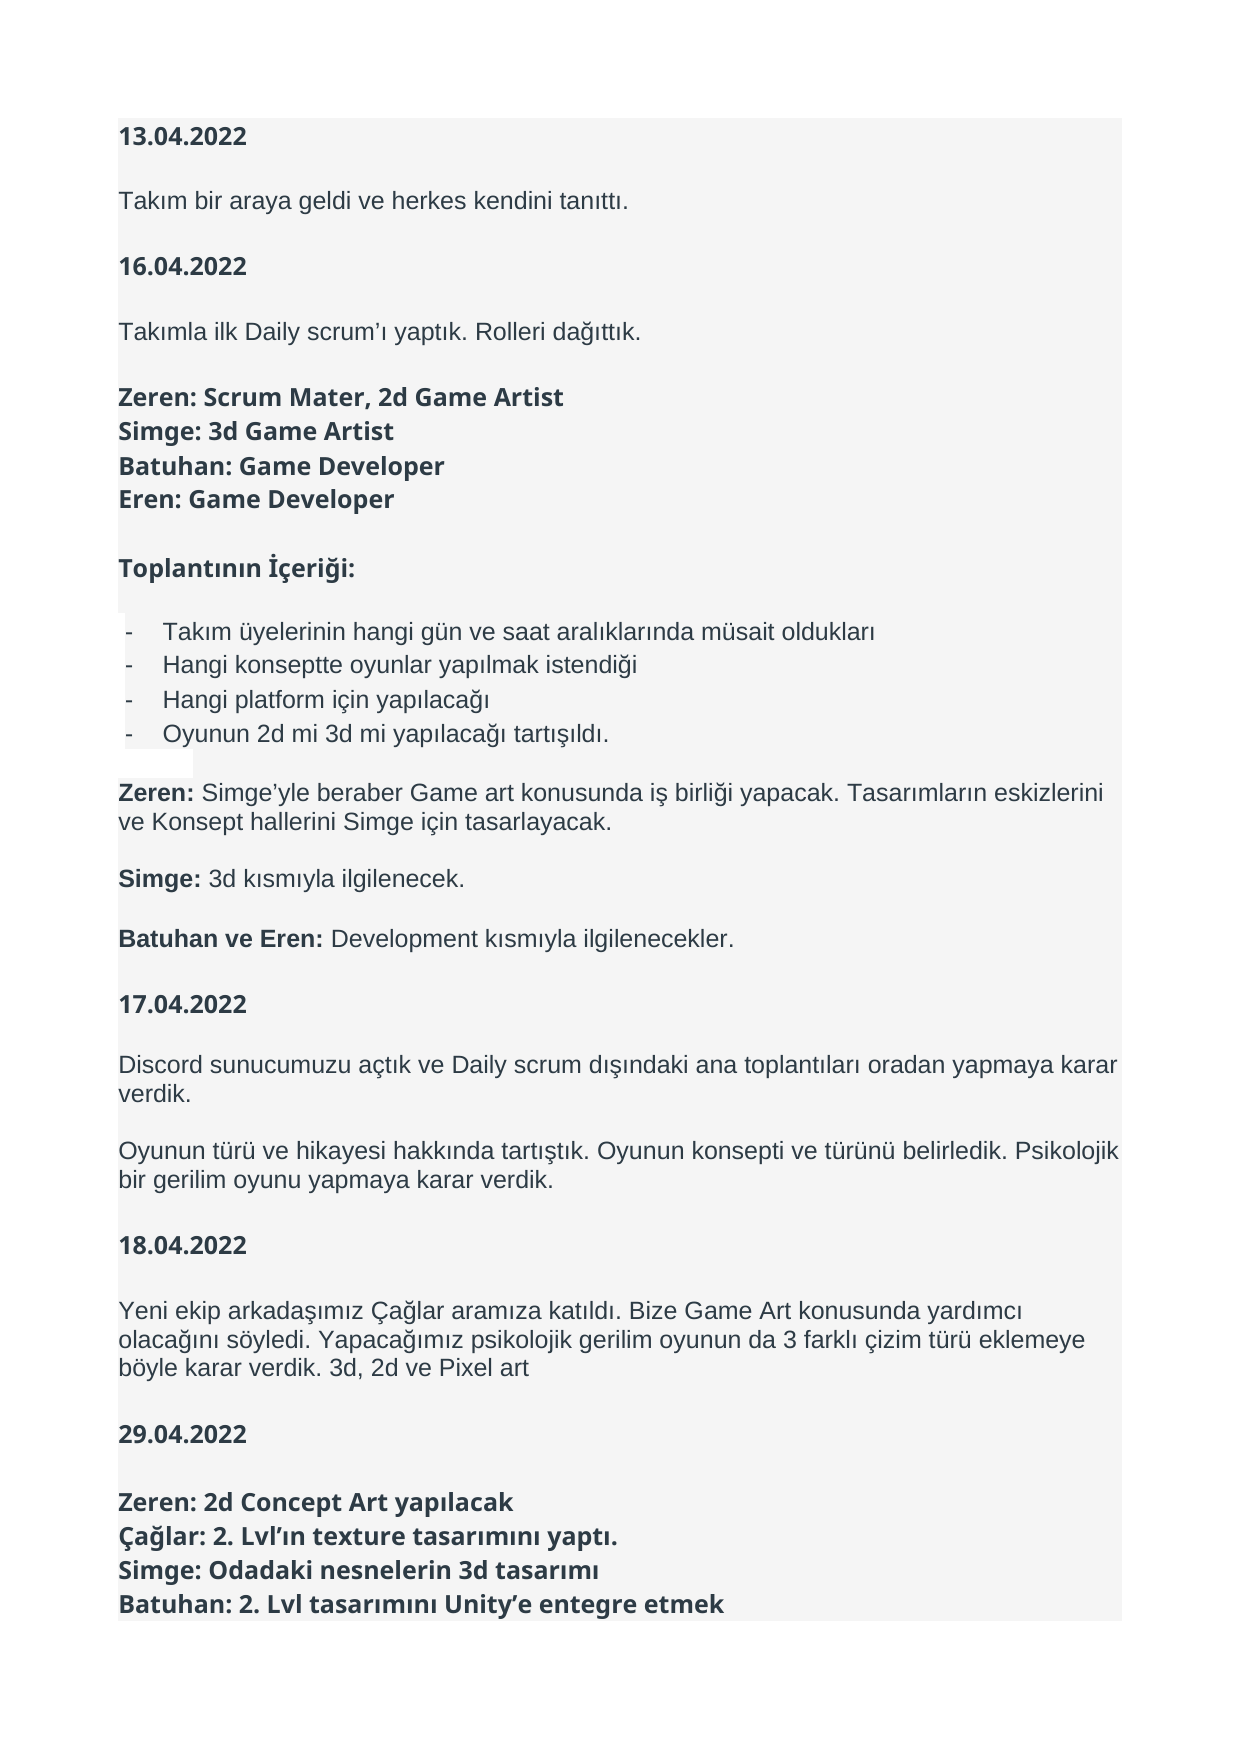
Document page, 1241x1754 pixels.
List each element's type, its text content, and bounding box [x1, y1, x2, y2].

text Toplantının İçeriği: [118, 550, 1122, 584]
text 17.04.2022 [118, 987, 1122, 1021]
text Takımla ilk Daily scrum’ı yaptık. Rolleri dağıttık. [118, 317, 1122, 346]
text Batuhan: 2. Lvl tasarımını Unity’e entegre etmek [118, 1587, 1122, 1621]
text Zeren: 2d Concept Art yapılacak [118, 1484, 1122, 1518]
list Hangi konseptte oyunlar yapılmak istendiği [125, 647, 1122, 681]
text Çağlar: 2. Lvl’ın texture tasarımını yaptı. [118, 1518, 1122, 1552]
text Discord sunucumuzu açtık ve Daily scrum dışındaki ana toplantıları oradan yapmaya karar verdik. [118, 1050, 1122, 1107]
list Hangi platform için yapılacağı [125, 681, 1122, 715]
text Zeren: Scrum Mater, 2d Game Artist [118, 380, 1122, 414]
text Eren: Game Developer [118, 482, 1122, 516]
text Zeren: Simge’yle beraber Game art konusunda iş birliği yapacak. Tasarımların eskizlerini ve Konsept hallerini Simge için tasarlayacak. [118, 778, 1122, 836]
text Yeni ekip arkadaşımız Çağlar aramıza katıldı. Bize Game Art konusunda yardımcı olacağını söyledi. Yapacağımız psikolojik gerilim oyunun da 3 farklı çizim türü eklemeye böyle karar verdik. 3d, 2d ve Pixel art [118, 1296, 1122, 1382]
text 18.04.2022 [118, 1228, 1122, 1262]
text Batuhan ve Eren: Development kısmıyla ilgilenecekler. [118, 924, 1122, 953]
list Takım üyelerinin hangi gün ve saat aralıklarında müsait oldukları [125, 613, 1122, 647]
text Simge: 3d Game Artist [118, 414, 1122, 448]
text 16.04.2022 [118, 249, 1122, 283]
list Oyunun 2d mi 3d mi yapılacağı tartışıldı. [125, 715, 1122, 749]
text Simge: 3d kısmıyla ilgilenecek. [118, 864, 1122, 893]
text 13.04.2022 [118, 118, 1122, 152]
text 29.04.2022 [118, 1416, 1122, 1450]
text Simge: Odadaki nesnelerin 3d tasarımı [118, 1552, 1122, 1587]
text Batuhan: Game Developer [118, 448, 1122, 482]
text Takım bir araya geldi ve herkes kendini tanıttı. [118, 186, 1122, 215]
text Oyunun türü ve hikayesi hakkında tartıştık. Oyunun konsepti ve türünü belirledik. Psikolojik bir gerilim oyunu yapmaya karar verdik. [118, 1136, 1122, 1194]
